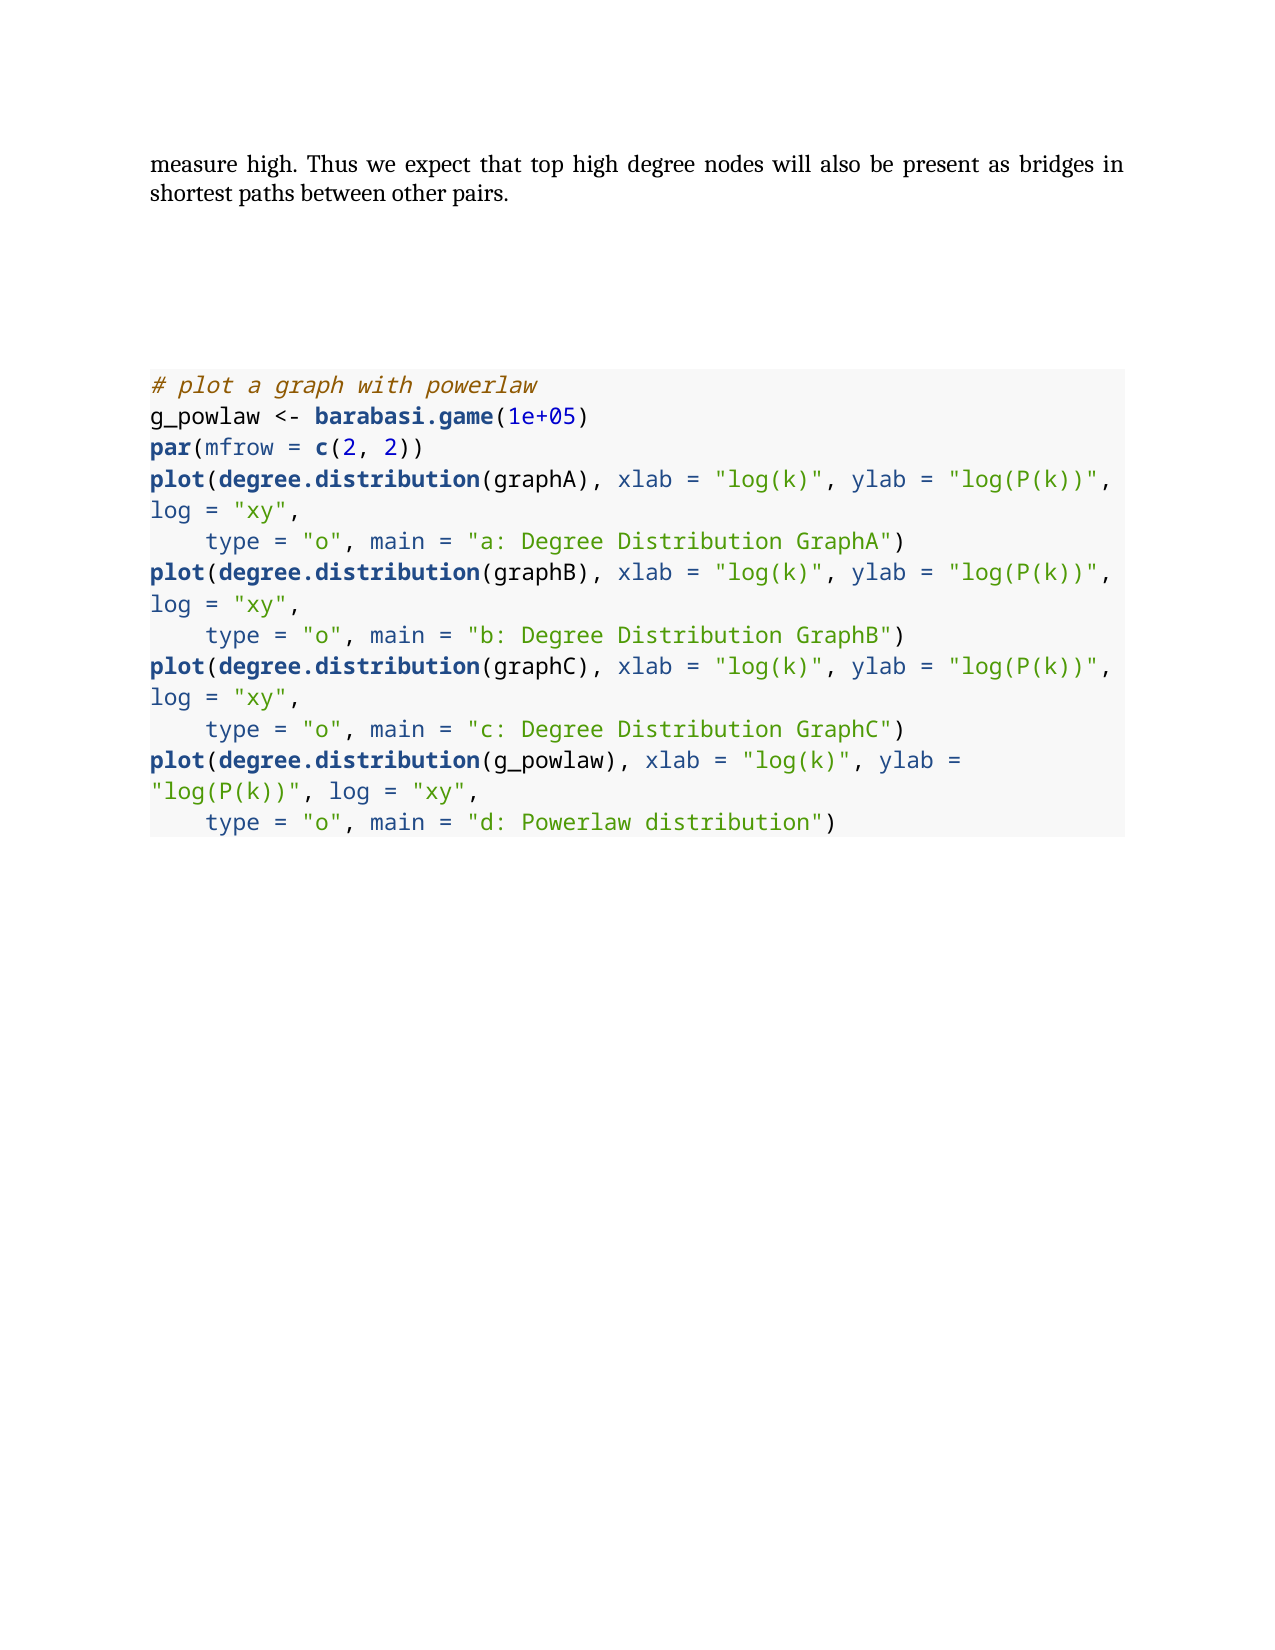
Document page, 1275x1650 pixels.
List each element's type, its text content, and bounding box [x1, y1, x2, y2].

text # plot a graph with powerlaw g_powlaw <- barabasi.game(1e+05) par(mfrow = c(2, 2)) plot(degree.distribution(graphA), xlab = "log(k)", ylab = "log(P(k))", log = "xy", type = "o", main = "a: Degree Distribution GraphA") plot(degree.distribution(graphB), xlab = "log(k)", ylab = "log(P(k))", log = "xy", type = "o", main = "b: Degree Distribution GraphB") plot(degree.distribution(graphC), xlab = "log(k)", ylab = "log(P(k))", log = "xy", type = "o", main = "c: Degree Distribution GraphC") plot(degree.distribution(g_powlaw), xlab = "log(k)", ylab = "log(P(k))", log = "xy", type = "o", main = "d: Powerlaw distribution") [150, 369, 1125, 837]
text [150, 150, 1125, 207]
